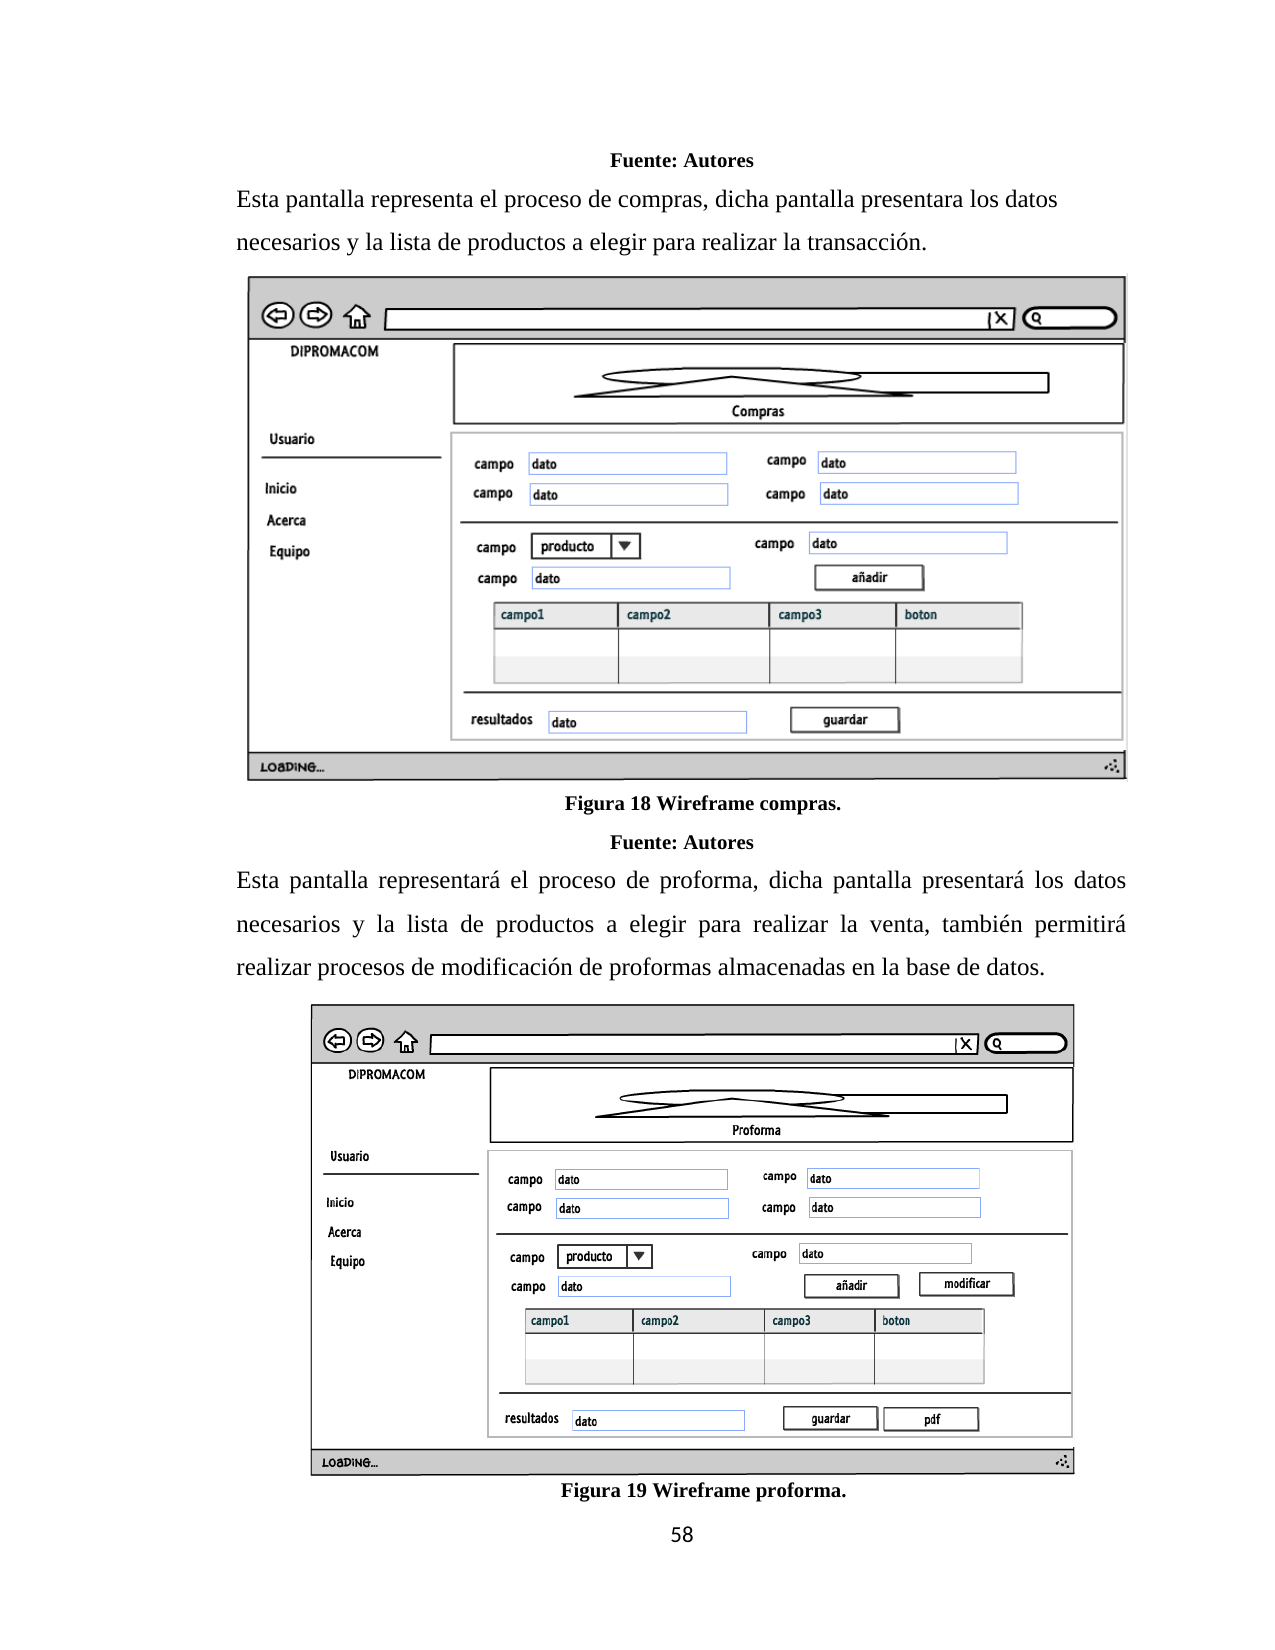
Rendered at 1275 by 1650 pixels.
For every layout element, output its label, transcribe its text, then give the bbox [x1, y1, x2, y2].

picture [246, 273, 1128, 782]
text Esta pantalla representa el proceso de compras, dicha pantalla presentara los datos necesarios y la lista de productos a elegir para realizar la transacción. [236, 184, 1127, 256]
text Fuente: Autores [236, 148, 1127, 172]
picture [310, 1000, 1075, 1477]
text Esta pantalla representará el proceso de proforma, dicha pantalla presentará los datos necesarios y la lista de productos a elegir para realizar la venta, también permitirá realizar procesos de modificación de proformas almacenadas en la base de datos. [236, 866, 1127, 981]
